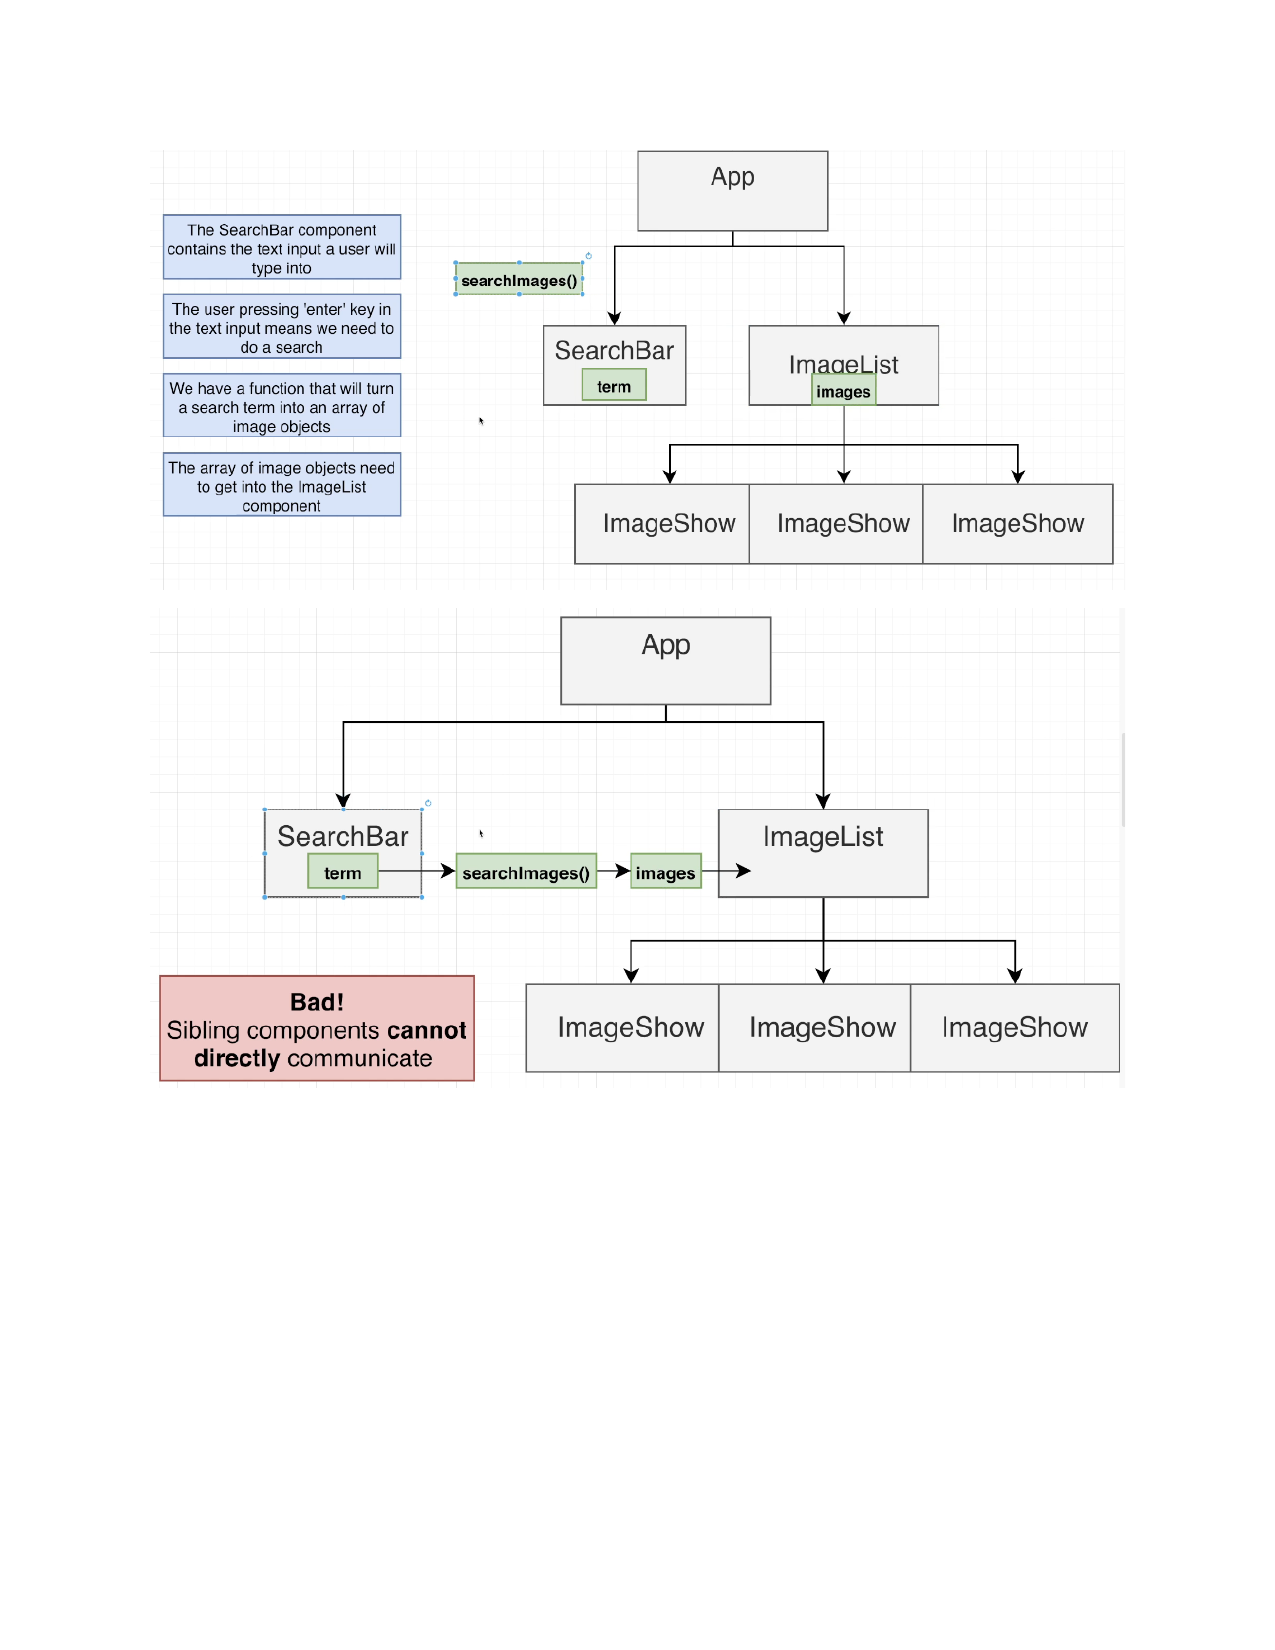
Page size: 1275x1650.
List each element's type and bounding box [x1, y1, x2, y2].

picture [150, 608, 1125, 1088]
picture [150, 150, 1125, 590]
